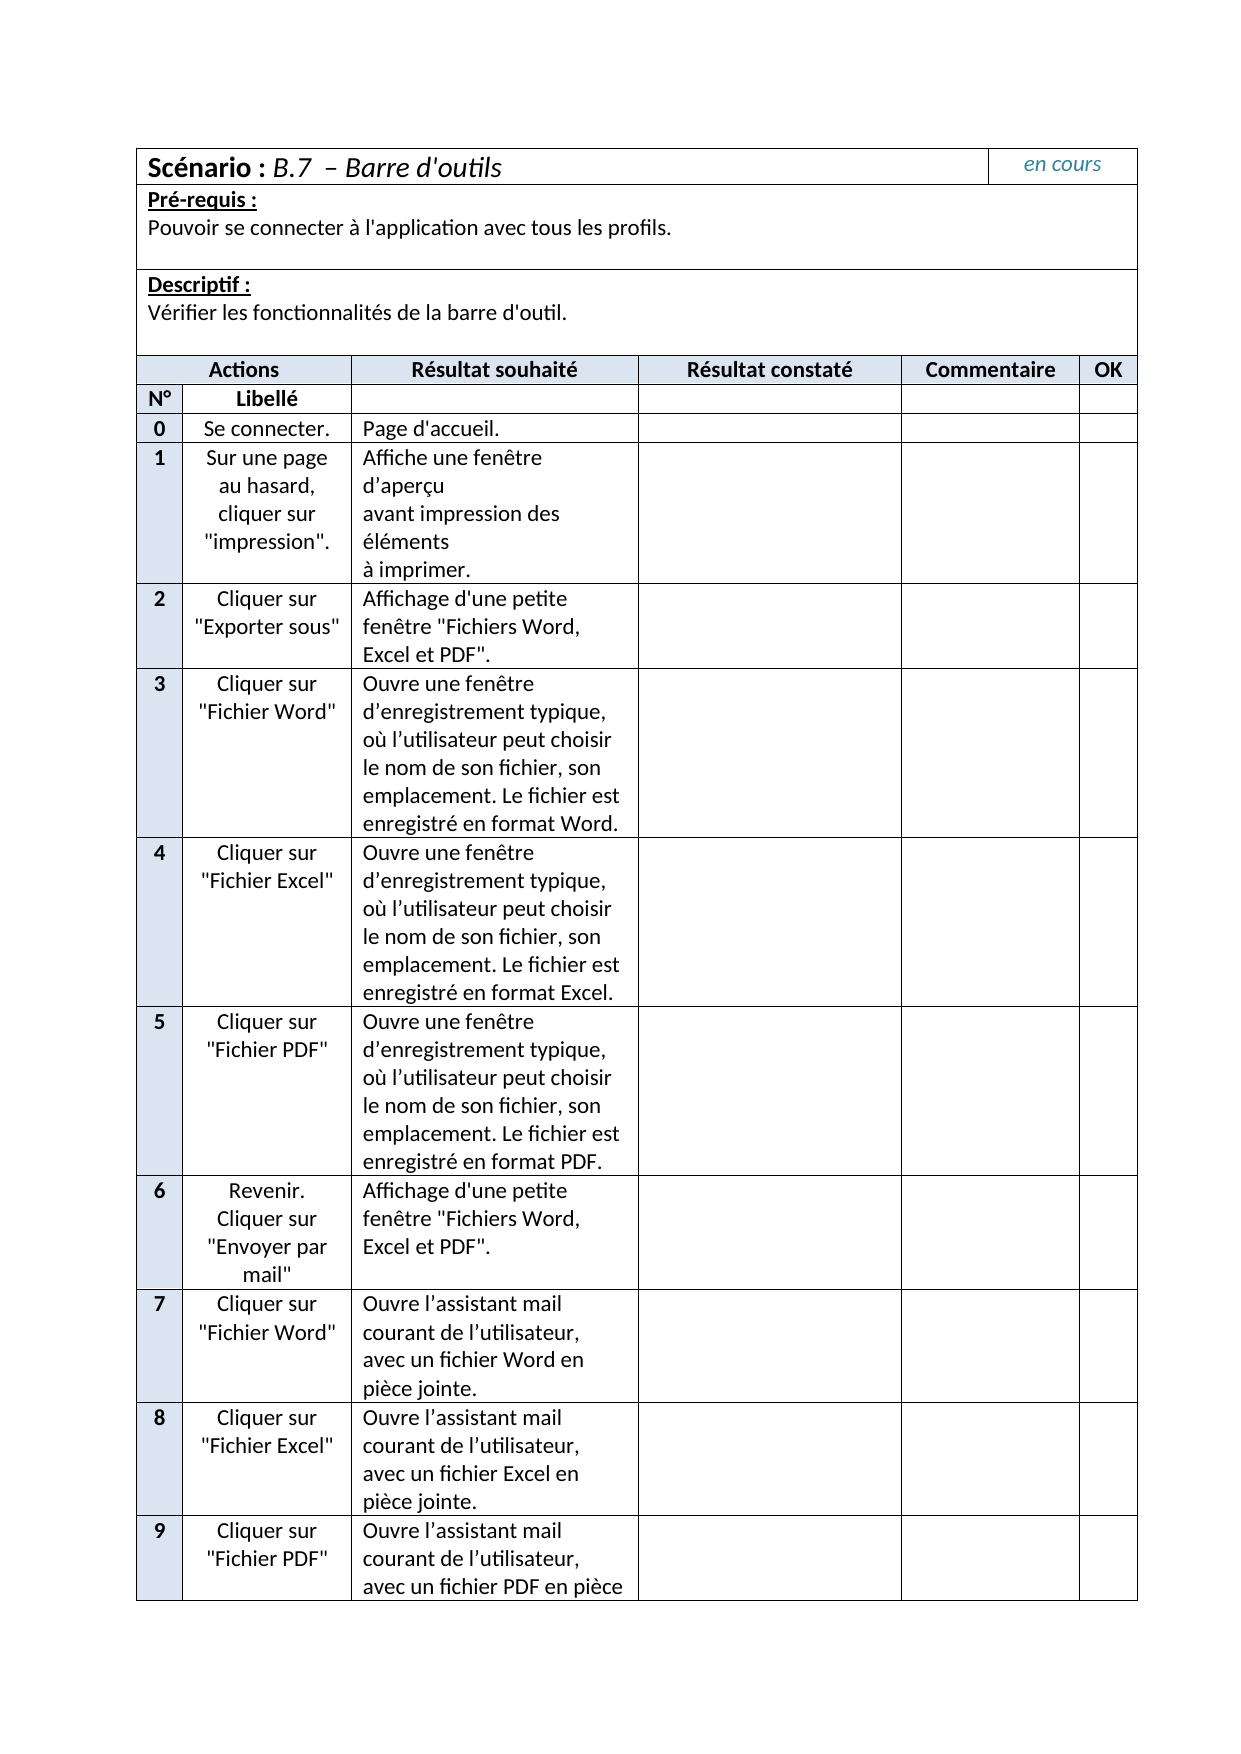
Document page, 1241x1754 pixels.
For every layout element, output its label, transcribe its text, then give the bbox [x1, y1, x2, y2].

table_cell 5 [137, 1007, 182, 1175]
table_cell [1080, 1516, 1137, 1600]
table_cell Résultat souhaité [352, 356, 638, 383]
table_cell [1080, 1176, 1137, 1288]
table_cell Page d'accueil. [352, 414, 638, 442]
table_cell Ouvre une fenêtre d’enregistrement typique, où l’utilisateur peut choisir le nom de son fichier, son emplacement. Le fichier est enregistré en format PDF. [352, 1007, 638, 1175]
table_cell Ouvre une fenêtre d’enregistrement typique, où l’utilisateur peut choisir le nom de son fichier, son emplacement. Le fichier est enregistré en format Excel. [352, 838, 638, 1006]
table_cell [639, 584, 901, 668]
table_cell [639, 385, 901, 413]
table_cell 0 [137, 414, 182, 442]
table_cell Libellé [183, 385, 351, 413]
table_cell [639, 1290, 901, 1402]
table_cell [1080, 385, 1137, 413]
table_cell [1080, 1290, 1137, 1402]
table_cell [639, 838, 901, 1006]
table_cell [902, 385, 1079, 413]
table_cell [902, 1403, 1079, 1515]
table_cell [639, 1176, 901, 1288]
table_cell Se connecter. [183, 414, 351, 442]
table_cell [639, 669, 901, 837]
table_cell [639, 1007, 901, 1175]
table_cell Ouvre une fenêtre d’enregistrement typique, où l’utilisateur peut choisir le nom de son fichier, son emplacement. Le fichier est enregistré en format Word. [352, 669, 638, 837]
table_cell [902, 1176, 1079, 1288]
table_cell Cliquer sur "Fichier PDF" [183, 1007, 351, 1175]
table_cell N° [137, 385, 182, 413]
table_cell Affichage d'une petite fenêtre "Fichiers Word, Excel et PDF". [352, 584, 638, 668]
table_cell [902, 1516, 1079, 1600]
table_cell Commentaire [902, 356, 1079, 383]
table_cell 9 [137, 1516, 182, 1600]
table_cell Cliquer sur "Fichier Word" [183, 1290, 351, 1402]
table_cell [902, 838, 1079, 1006]
table_cell Affichage d'une petite fenêtre "Fichiers Word, Excel et PDF". [352, 1176, 638, 1288]
table_cell [902, 1007, 1079, 1175]
table_cell 6 [137, 1176, 182, 1288]
table_cell [902, 1290, 1079, 1402]
table_cell [1080, 584, 1137, 668]
table_cell Revenir. Cliquer sur "Envoyer par mail" [183, 1176, 351, 1288]
table_cell 8 [137, 1403, 182, 1515]
table_cell [1080, 669, 1137, 837]
table_cell [639, 1403, 901, 1515]
table_cell Ouvre l’assistant mail courant de l’utilisateur, avec un fichier Excel en pièce jointe. [352, 1403, 638, 1515]
table_cell [352, 385, 638, 413]
table_cell [1080, 414, 1137, 442]
table_cell Actions [137, 356, 351, 383]
table_cell [1080, 1403, 1137, 1515]
table_cell [1080, 838, 1137, 1006]
table_cell Résultat constaté [639, 356, 901, 383]
table_cell [1080, 1007, 1137, 1175]
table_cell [183, 1516, 351, 1600]
table_cell 4 [137, 838, 182, 1006]
table_header Scénario : B.7 – Barre d'outils [137, 149, 988, 184]
table_cell 1 [137, 443, 182, 583]
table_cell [352, 1516, 638, 1600]
table_cell [902, 669, 1079, 837]
table_cell Descriptif : Vérifier les fonctionnalités de la barre d'outil. [137, 270, 1137, 354]
table_cell [639, 443, 901, 583]
table_cell Pré-requis : Pouvoir se connecter à l'application avec tous les profils. [137, 185, 1137, 269]
table_cell 2 [137, 584, 182, 668]
table_cell Affiche une fenêtre d’aperçu avant impression des éléments à imprimer. [352, 443, 638, 583]
table_cell Cliquer sur "Exporter sous" [183, 584, 351, 668]
table_cell 3 [137, 669, 182, 837]
table_cell 7 [137, 1290, 182, 1402]
table_cell Ouvre l’assistant mail courant de l’utilisateur, avec un fichier Word en pièce jointe. [352, 1290, 638, 1402]
table_cell [639, 1516, 901, 1600]
table_cell OK [1080, 356, 1137, 383]
table_cell Sur une page au hasard, cliquer sur "impression". [183, 443, 351, 583]
table_cell Cliquer sur "Fichier Excel" [183, 1403, 351, 1515]
table_cell Cliquer sur "Fichier Excel" [183, 838, 351, 1006]
table_cell [1080, 443, 1137, 583]
table_cell [902, 443, 1079, 583]
table_cell [639, 414, 901, 442]
table_cell [902, 584, 1079, 668]
table_cell Cliquer sur "Fichier Word" [183, 669, 351, 837]
table_header en cours [989, 149, 1137, 184]
table_cell [902, 414, 1079, 442]
